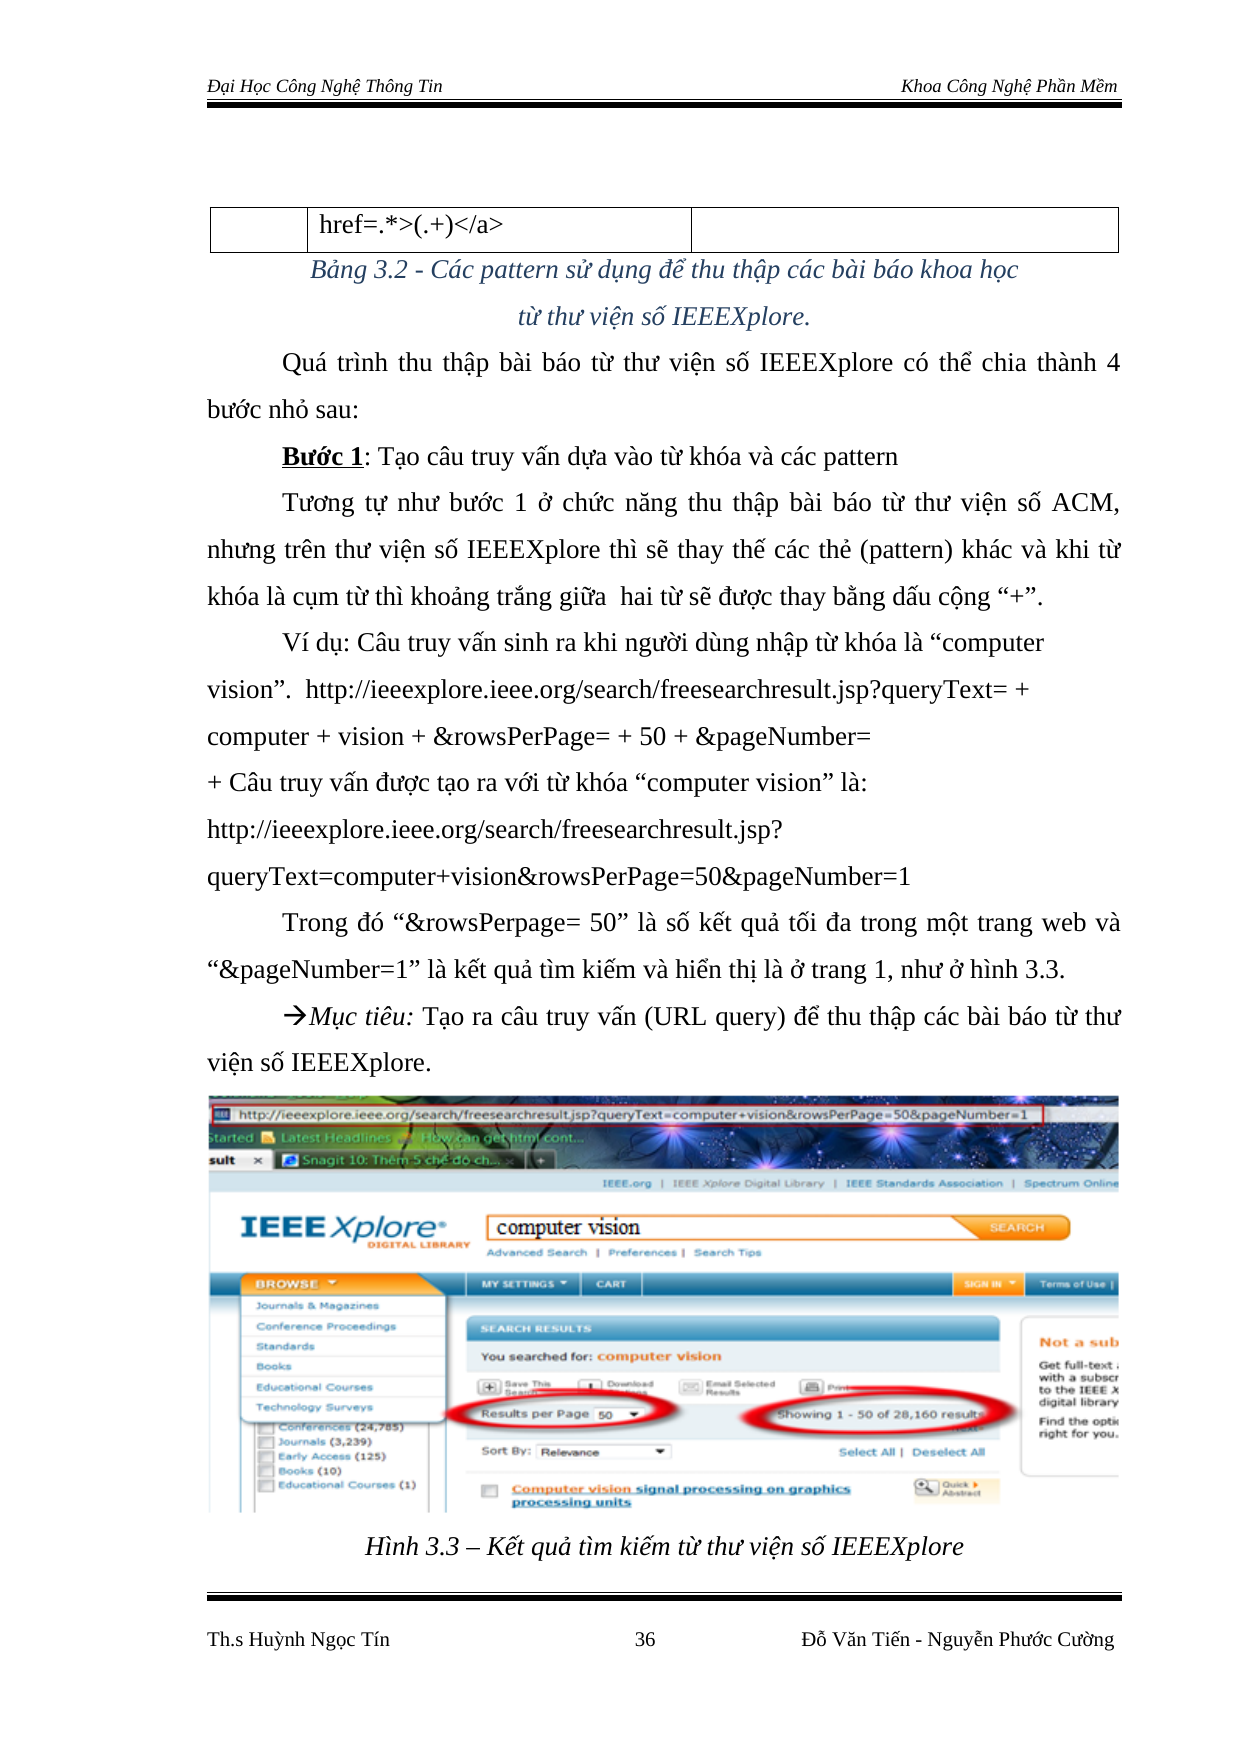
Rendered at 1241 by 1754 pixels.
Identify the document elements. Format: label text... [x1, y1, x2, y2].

subtitle Hình 3.3 – Kết quả tìm kiếm từ thư viện số IEEEXplore [207, 1530, 1122, 1561]
table_cell 17 [211, 208, 307, 252]
subtitle Bảng 3.2 - Các pattern sử dụng để thu thập các bài báo khoa học [207, 253, 1122, 284]
text Bước 1: Tạo câu truy vấn dựa vào từ khóa và các pattern [207, 440, 1122, 471]
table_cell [692, 208, 1118, 252]
text Mục tiêu: Tạo ra câu truy vấn (URL query) để thu thập các bài báo từ thư viện số IEEEXplore. [207, 1000, 1122, 1078]
subtitle từ thư viện số IEEEXplore. [207, 300, 1122, 331]
text + Câu truy vấn được tạo ra với từ khóa “computer vision” là: http://ieeexplore.ieee.org/search/freesearchresult.jsp?queryText=computer+vision&rowsPerPage=50&pageNumber=1 [207, 766, 1122, 891]
text Quá trình thu thập bài báo từ thư viện số IEEEXplore có thể chia thành 4 bước nhỏ sau: [207, 346, 1122, 424]
text Tương tự như bước 1 ở chức năng thu thập bài báo từ thư viện số ACM, nhưng trên thư viện số IEEEXplore thì sẽ thay thế các thẻ (pattern) khác và khi từ khóa là cụm từ thì khoảng trắng giữa hai từ sẽ được thay bằng dấu cộng “+”. [207, 486, 1122, 611]
text Trong đó “&rowsPerpage= 50” là số kết quả tối đa trong một trang web và “&pageNumber=1” là kết quả tìm kiếm và hiển thị là ở trang 1, như ở hình 3.3. [207, 906, 1122, 984]
text Ví dụ: Câu truy vấn sinh ra khi người dùng nhập từ khóa là “computer vision”. http://ieeexplore.ieee.org/search/freesearchresult.jsp?queryText= + computer + vision + &rowsPerPage= + 50 + &pageNumber= [207, 626, 1122, 751]
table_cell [308, 208, 691, 252]
picture [206, 1093, 1122, 1516]
